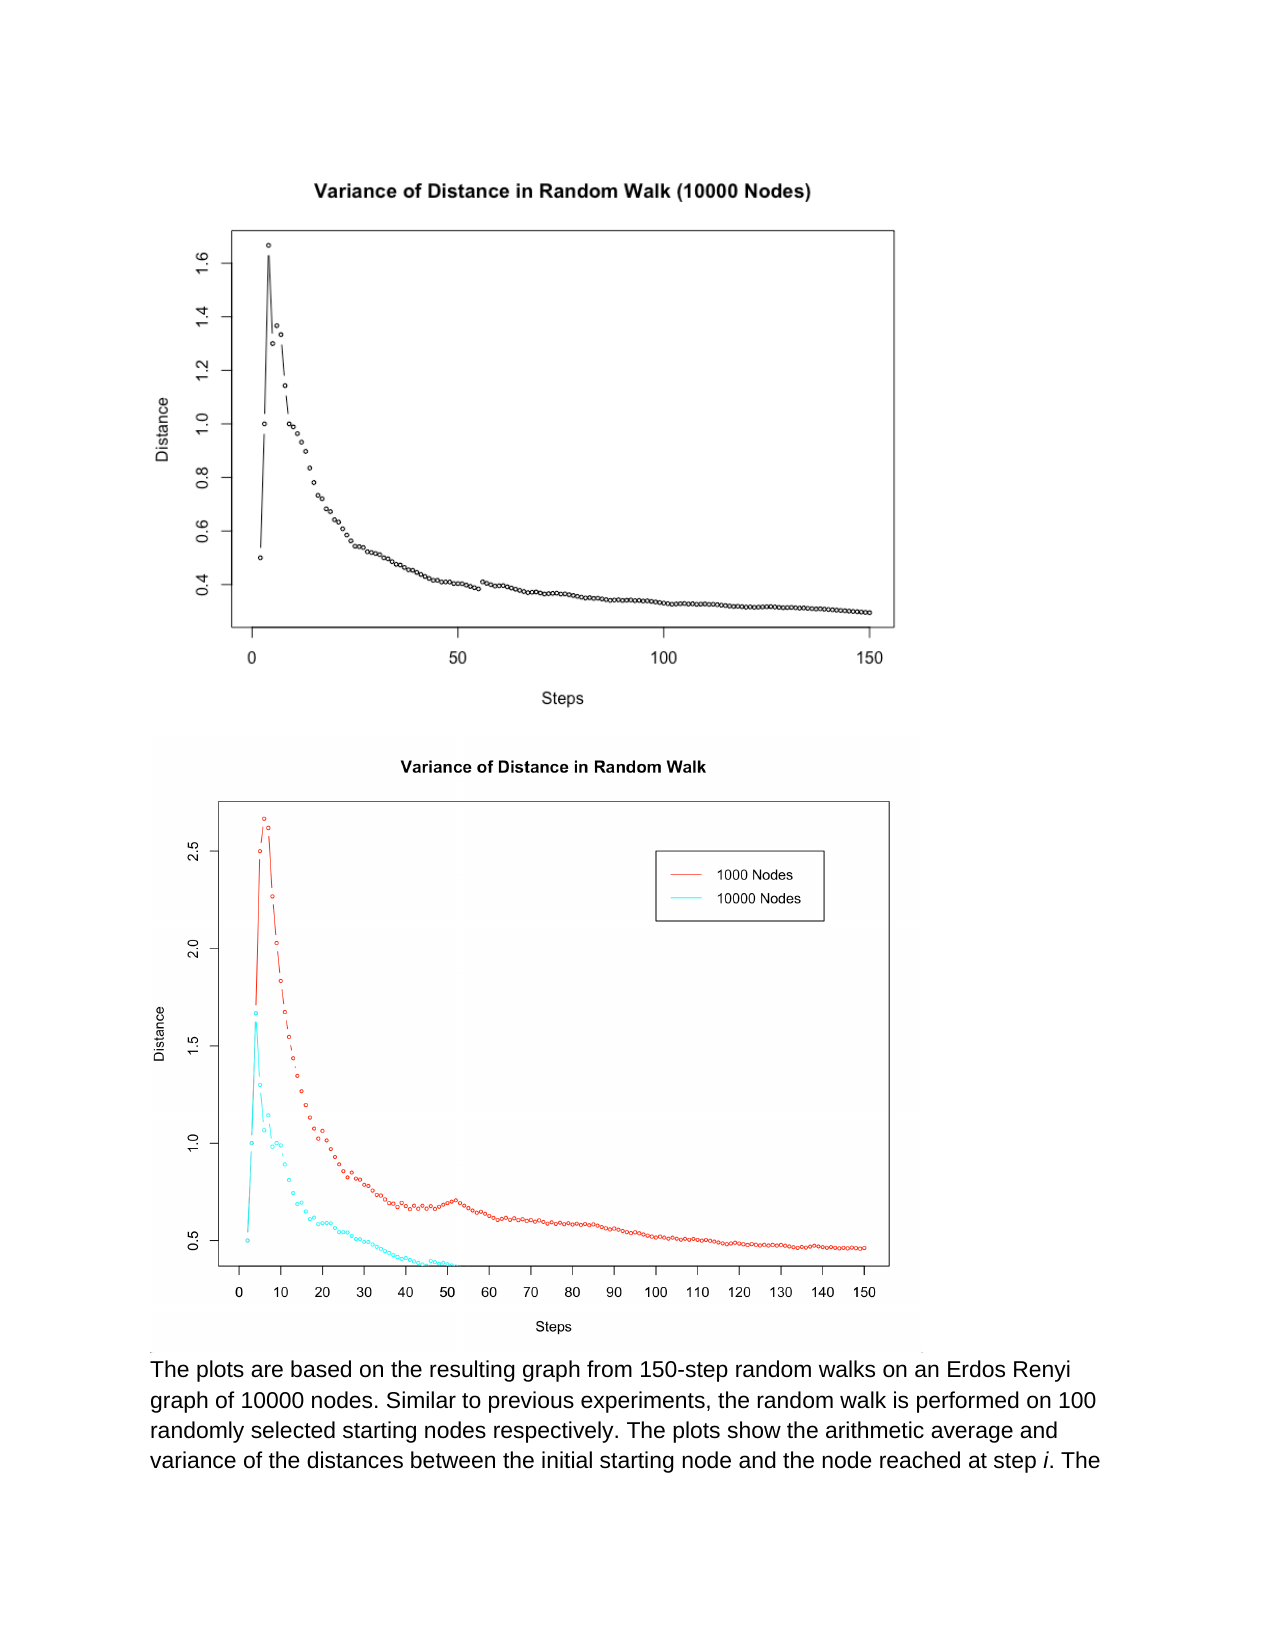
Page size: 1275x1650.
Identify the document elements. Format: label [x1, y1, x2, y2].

picture [150, 150, 936, 729]
text [150, 1356, 1125, 1473]
picture [150, 732, 923, 1353]
